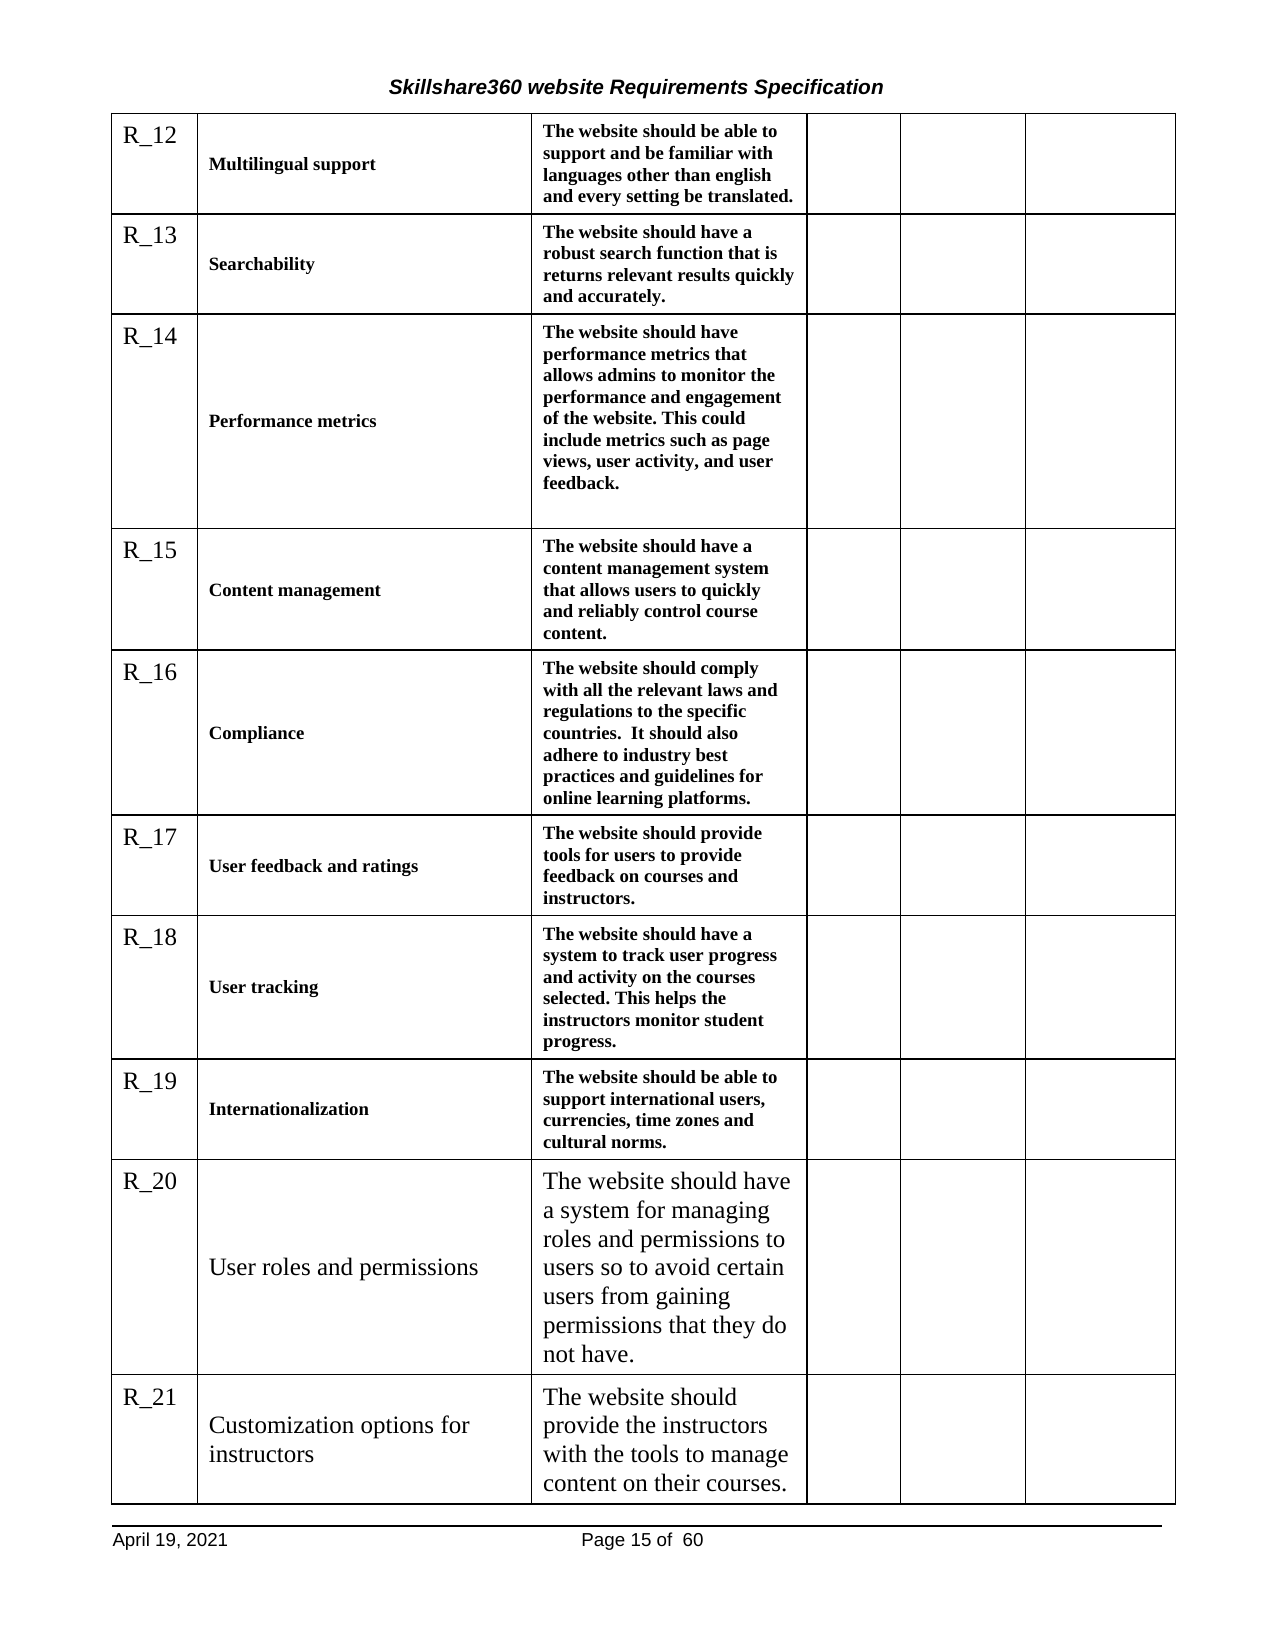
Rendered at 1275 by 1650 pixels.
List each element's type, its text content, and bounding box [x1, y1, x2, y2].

table_cell [901, 916, 1025, 1058]
table_cell Customization options for instructors [198, 1375, 531, 1503]
table_cell [808, 1160, 900, 1374]
table_cell [901, 816, 1025, 915]
table_cell [808, 651, 900, 814]
table_cell R_12 [112, 114, 197, 213]
table_cell [901, 529, 1025, 649]
table_cell The website should have performance metrics that allows admins to monitor the performance and engagement of the website. This could include metrics such as page views, user activity, and user feedback. [532, 315, 806, 527]
table_cell [808, 114, 900, 213]
table_cell [1026, 816, 1175, 915]
table_cell [808, 529, 900, 649]
table_cell R_16 [112, 651, 197, 814]
table_cell Performance metrics [198, 315, 531, 527]
table_cell R_21 [112, 1375, 197, 1503]
table_cell [901, 1160, 1025, 1374]
table_cell [1026, 1060, 1175, 1158]
table_cell User tracking [198, 916, 531, 1058]
table_cell [808, 1060, 900, 1158]
table_cell The website should have a system for managing roles and permissions to users so to avoid certain users from gaining permissions that they do not have. [532, 1160, 806, 1374]
table_cell R_15 [112, 529, 197, 649]
table_cell R_17 [112, 816, 197, 915]
table_cell [1026, 529, 1175, 649]
table_cell [901, 114, 1025, 213]
table_cell [808, 315, 900, 527]
table_cell Searchability [198, 215, 531, 313]
table_cell [1026, 1160, 1175, 1374]
table_cell The website should provide the instructors with the tools to manage content on their courses. [532, 1375, 806, 1503]
table_cell [901, 315, 1025, 527]
table_cell R_14 [112, 315, 197, 527]
table_cell User feedback and ratings [198, 816, 531, 915]
table_cell Internationalization [198, 1060, 531, 1158]
table_cell Multilingual support [198, 114, 531, 213]
table_cell The website should have a robust search function that is returns relevant results quickly and accurately. [532, 215, 806, 313]
table_cell [1026, 1375, 1175, 1503]
table_cell [1026, 114, 1175, 213]
table_cell [901, 651, 1025, 814]
table_cell [901, 1060, 1025, 1158]
table_cell [808, 215, 900, 313]
table_cell [901, 1375, 1025, 1503]
table_cell The website should have a system to track user progress and activity on the courses selected. This helps the instructors monitor student progress. [532, 916, 806, 1058]
table_cell [1026, 315, 1175, 527]
table_cell R_13 [112, 215, 197, 313]
table_cell The website should be able to support and be familiar with languages other than english and every setting be translated. [532, 114, 806, 213]
table_cell Content management [198, 529, 531, 649]
table_cell Compliance [198, 651, 531, 814]
table_cell [808, 1375, 900, 1503]
table_cell The website should comply with all the relevant laws and regulations to the specific countries. It should also adhere to industry best practices and guidelines for online learning platforms. [532, 651, 806, 814]
table_cell R_19 [112, 1060, 197, 1158]
table_cell [1026, 215, 1175, 313]
table_cell User roles and permissions [198, 1160, 531, 1374]
table_cell [808, 916, 900, 1058]
table_cell [808, 816, 900, 915]
table_cell R_20 [112, 1160, 197, 1374]
table_cell The website should provide tools for users to provide feedback on courses and instructors. [532, 816, 806, 915]
table_cell [1026, 651, 1175, 814]
table_cell The website should be able to support international users, currencies, time zones and cultural norms. [532, 1060, 806, 1158]
table_cell R_18 [112, 916, 197, 1058]
table_cell [1026, 916, 1175, 1058]
table_cell The website should have a content management system that allows users to quickly and reliably control course content. [532, 529, 806, 649]
table_cell [901, 215, 1025, 313]
